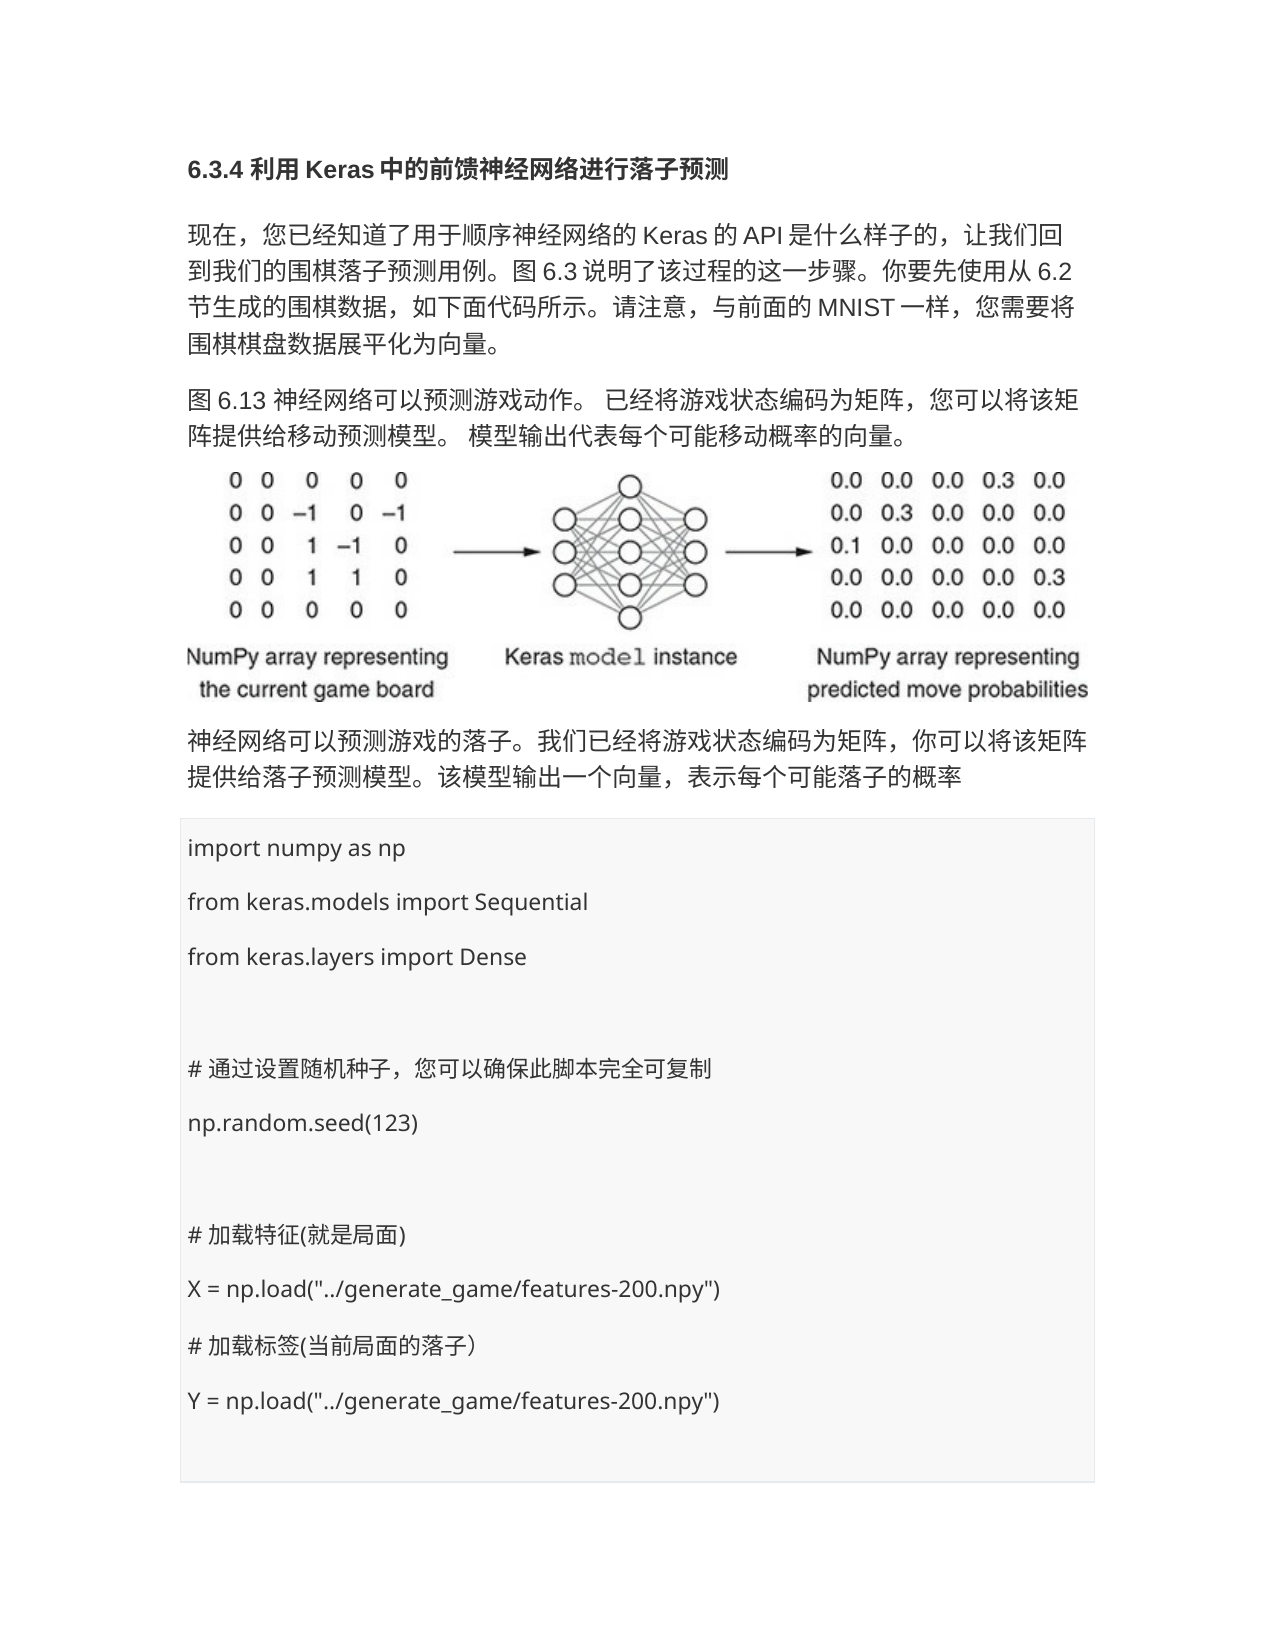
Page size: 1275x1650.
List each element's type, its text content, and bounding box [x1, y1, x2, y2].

text 现在，您已经知道了用于顺序神经网络的Keras的API是什么样子的，让我们回到我们的围棋落子预测用例。图6.3说明了该过程的这一步骤。你要先使用从6.2节生成的围棋数据，如下面代码所示。请注意，与前面的MNIST一样，您需要将围棋棋盘数据展平化为向量。 [187, 215, 1087, 360]
text import numpy as np [181, 819, 1094, 863]
text np.random.seed(123) [181, 1093, 1094, 1138]
text from keras.models import Sequential [181, 872, 1094, 918]
text 图6.13 神经网络可以预测游戏动作。 已经将游戏状态编码为矩阵，您可以将该矩阵提供给移动预测模型。 模型输出代表每个可能移动概率的向量。 [187, 380, 1087, 453]
text X = np.load("../generate_game/features-200.npy") [181, 1259, 1094, 1304]
text # 通过设置随机种子，您可以确保此脚本完全可复制 [181, 1036, 1094, 1084]
text Y = np.load("../generate_game/features-200.npy") [181, 1371, 1094, 1416]
picture [187, 472, 1088, 702]
text 6.3.4 利用Keras中的前馈神经网络进行落子预测 [187, 150, 1087, 186]
text from keras.layers import Dense [181, 927, 1094, 972]
text # 加载特征(就是局面) [181, 1202, 1094, 1250]
text 神经网络可以预测游戏的落子。我们已经将游戏状态编码为矩阵，你可以将该矩阵提供给落子预测模型。该模型输出一个向量，表示每个可能落子的概率 [187, 722, 1087, 794]
text # 加载标签(当前局面的落子） [181, 1314, 1094, 1361]
